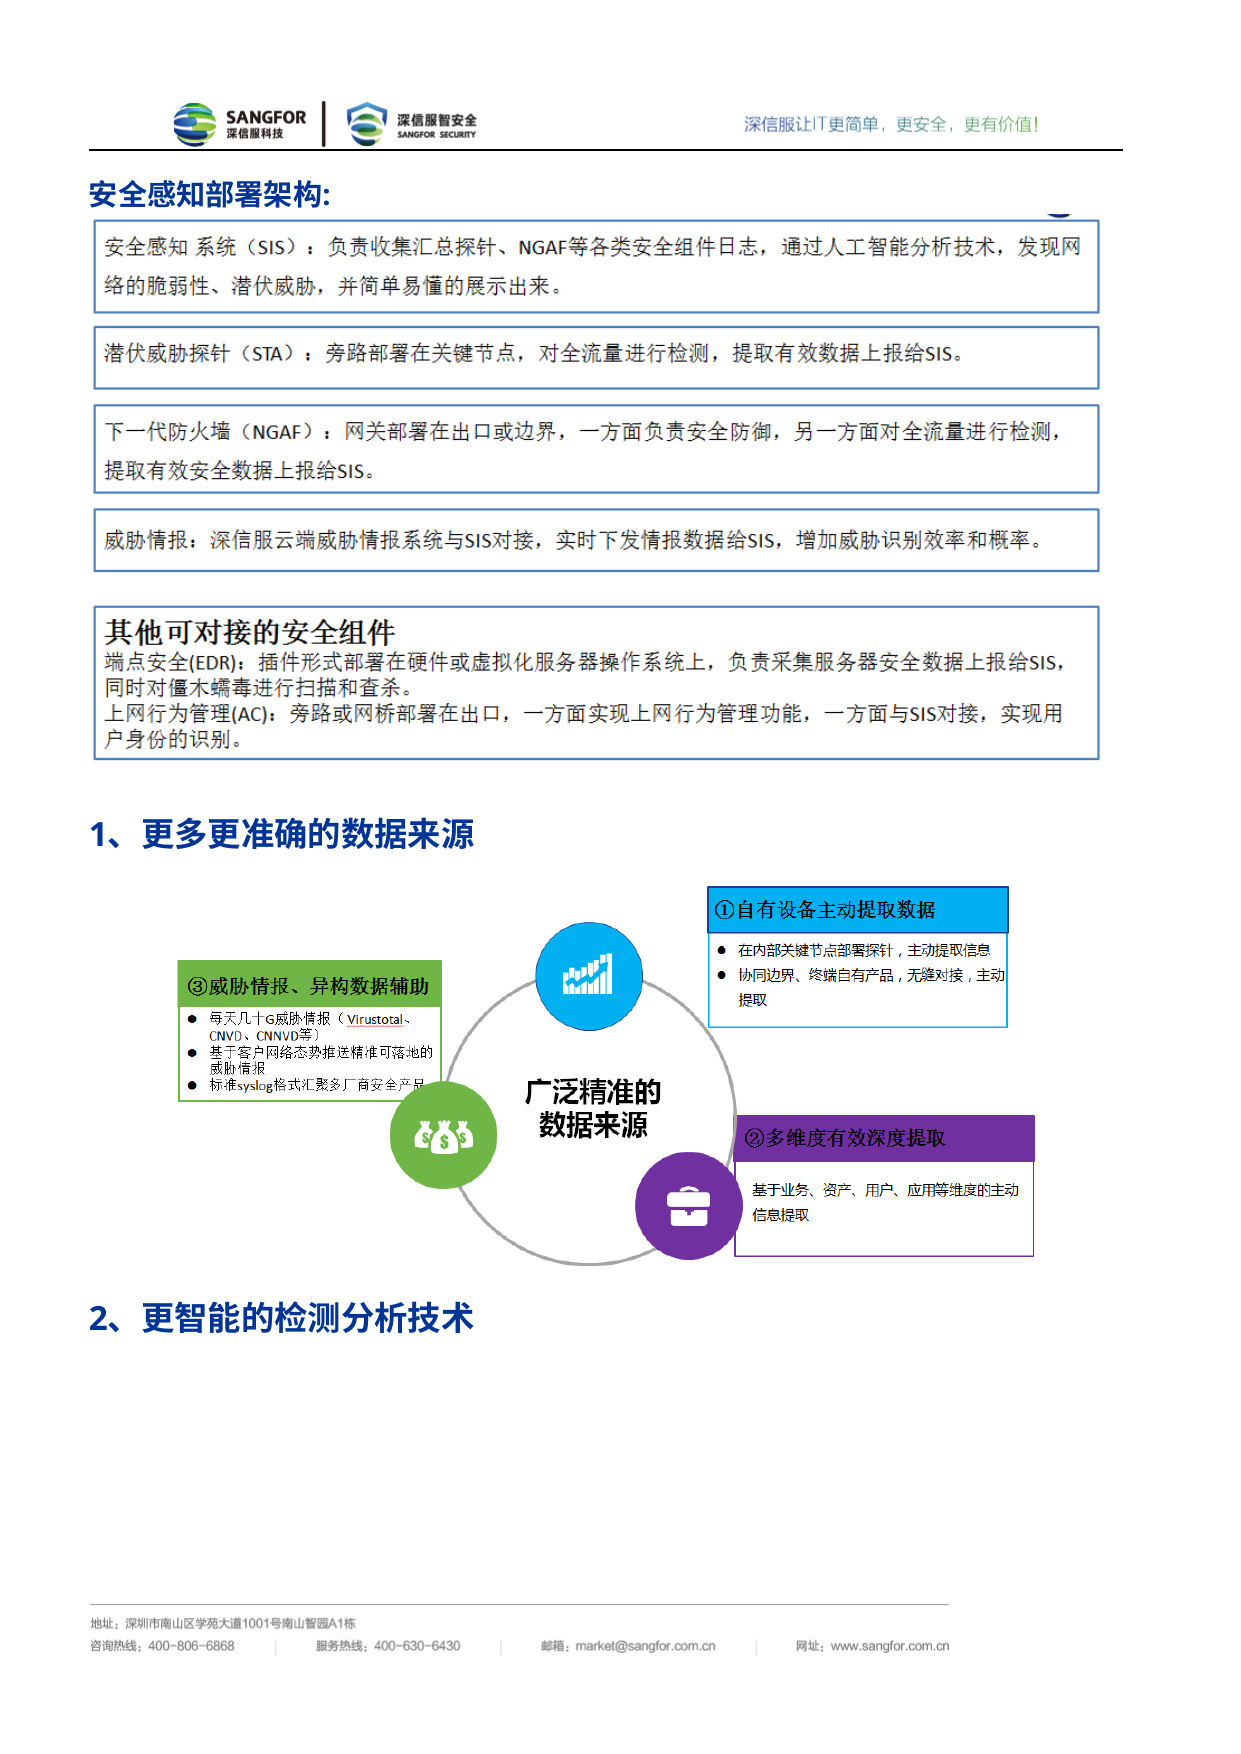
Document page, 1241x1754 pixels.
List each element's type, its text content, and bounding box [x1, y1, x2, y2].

text 1、更多更准确的数据来源 [89, 788, 1123, 876]
picture [173, 875, 1038, 1270]
picture [88, 1600, 953, 1660]
text 安全感知部署架构: [89, 171, 1123, 215]
picture [173, 100, 1038, 148]
text 2、更智能的检测分析技术 [89, 1272, 1123, 1360]
picture [88, 214, 1103, 768]
